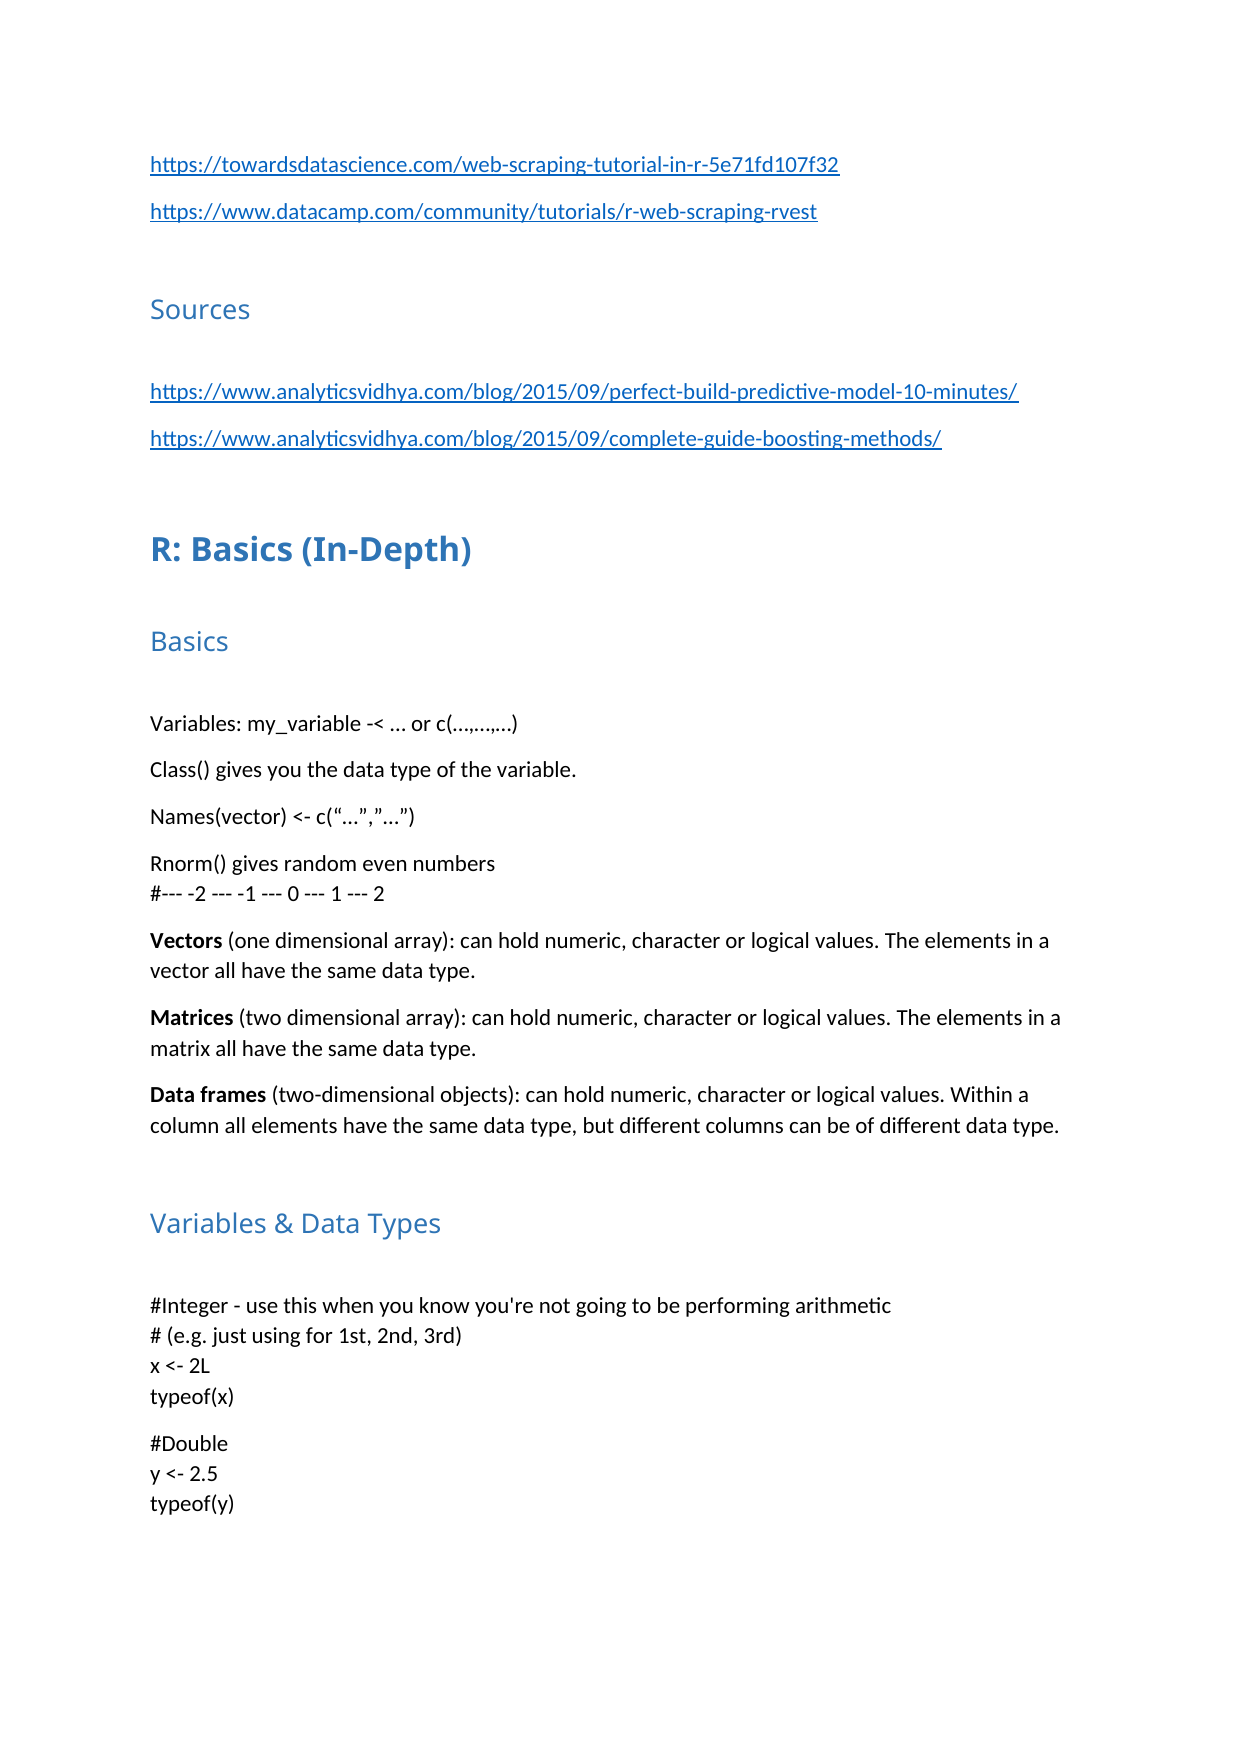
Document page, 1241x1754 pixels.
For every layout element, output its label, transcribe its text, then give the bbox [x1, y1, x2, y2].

text https://www.analyticsvidhya.com/blog/2015/09/complete-guide-boosting-methods/ [150, 424, 1090, 452]
text Class() gives you the data type of the variable. [150, 756, 1090, 784]
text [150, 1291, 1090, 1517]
text https://www.datacamp.com/community/tutorials/r-web-scraping-rvest [150, 197, 1090, 225]
text Vectors (one dimensional array): can hold numeric, character or logical values. The elements in a vector all have the same data type. [150, 926, 1090, 985]
text https://towardsdatascience.com/web-scraping-tutorial-in-r-5e71fd107f32 [150, 150, 1090, 178]
subtitle Basics [150, 622, 1090, 659]
subtitle Sources [150, 291, 1090, 327]
text Variables: my_variable -< … or c(…,…,…) [150, 709, 1090, 737]
text Names(vector) <- c(“…”,”…”) [150, 802, 1090, 831]
text Rnorm() gives random even numbers #--- -2 --- -1 --- 0 --- 1 --- 2 [150, 849, 1090, 908]
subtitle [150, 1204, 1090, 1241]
text https://www.analyticsvidhya.com/blog/2015/09/perfect-build-predictive-model-10-minutes/ [150, 377, 1090, 405]
subtitle R: Basics (In-Depth) [150, 526, 1090, 572]
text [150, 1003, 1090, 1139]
